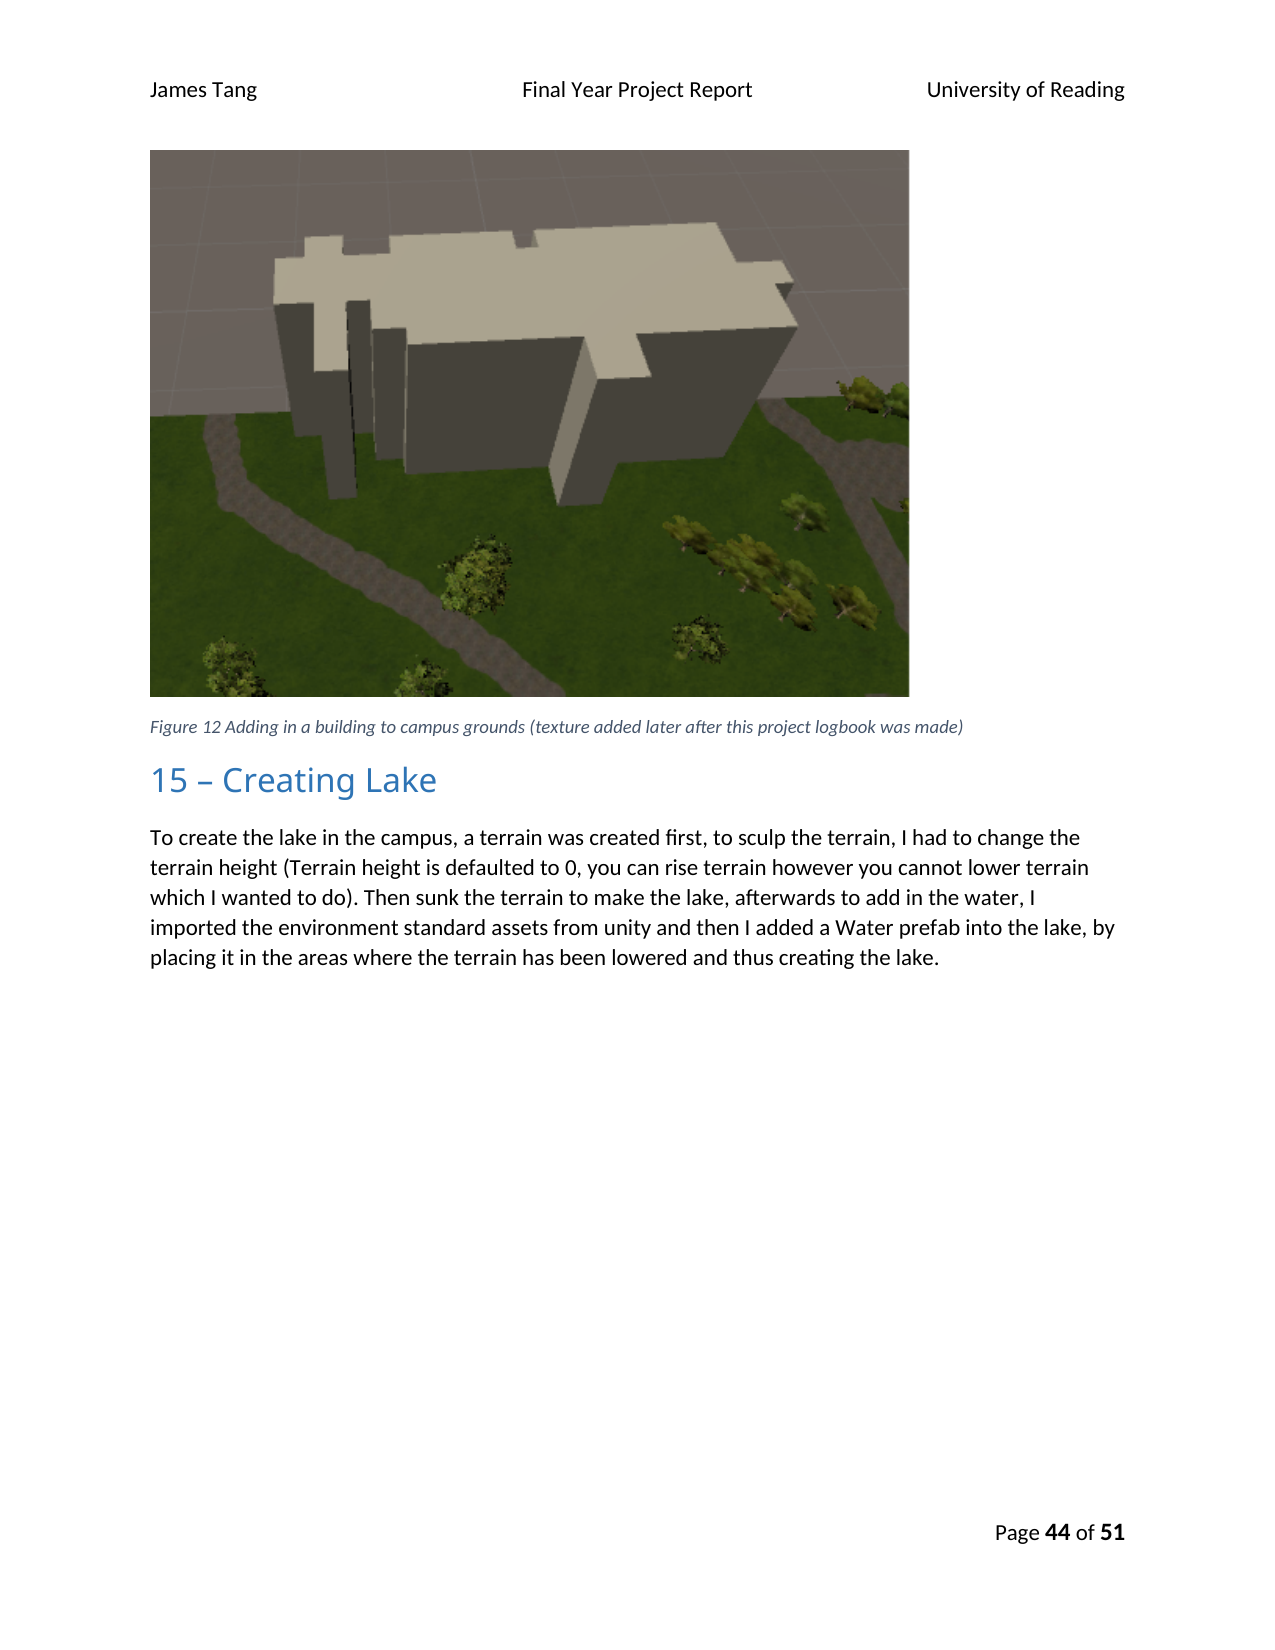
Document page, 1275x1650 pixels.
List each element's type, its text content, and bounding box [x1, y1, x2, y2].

picture [150, 150, 910, 697]
text 15 – Creating Lake [150, 757, 1125, 802]
text To create the lake in the campus, a terrain was created first, to sculp the terrain, I had to change the terrain height (Terrain height is defaulted to 0, you can rise terrain however you cannot lower terrain which I wanted to do). Then sunk the terrain to make the lake, afterwards to add in the water, I imported the environment standard assets from unity and then I added a Water prefab into the lake, by placing it in the areas where the terrain has been lowered and thus creating the lake. [150, 823, 1125, 972]
